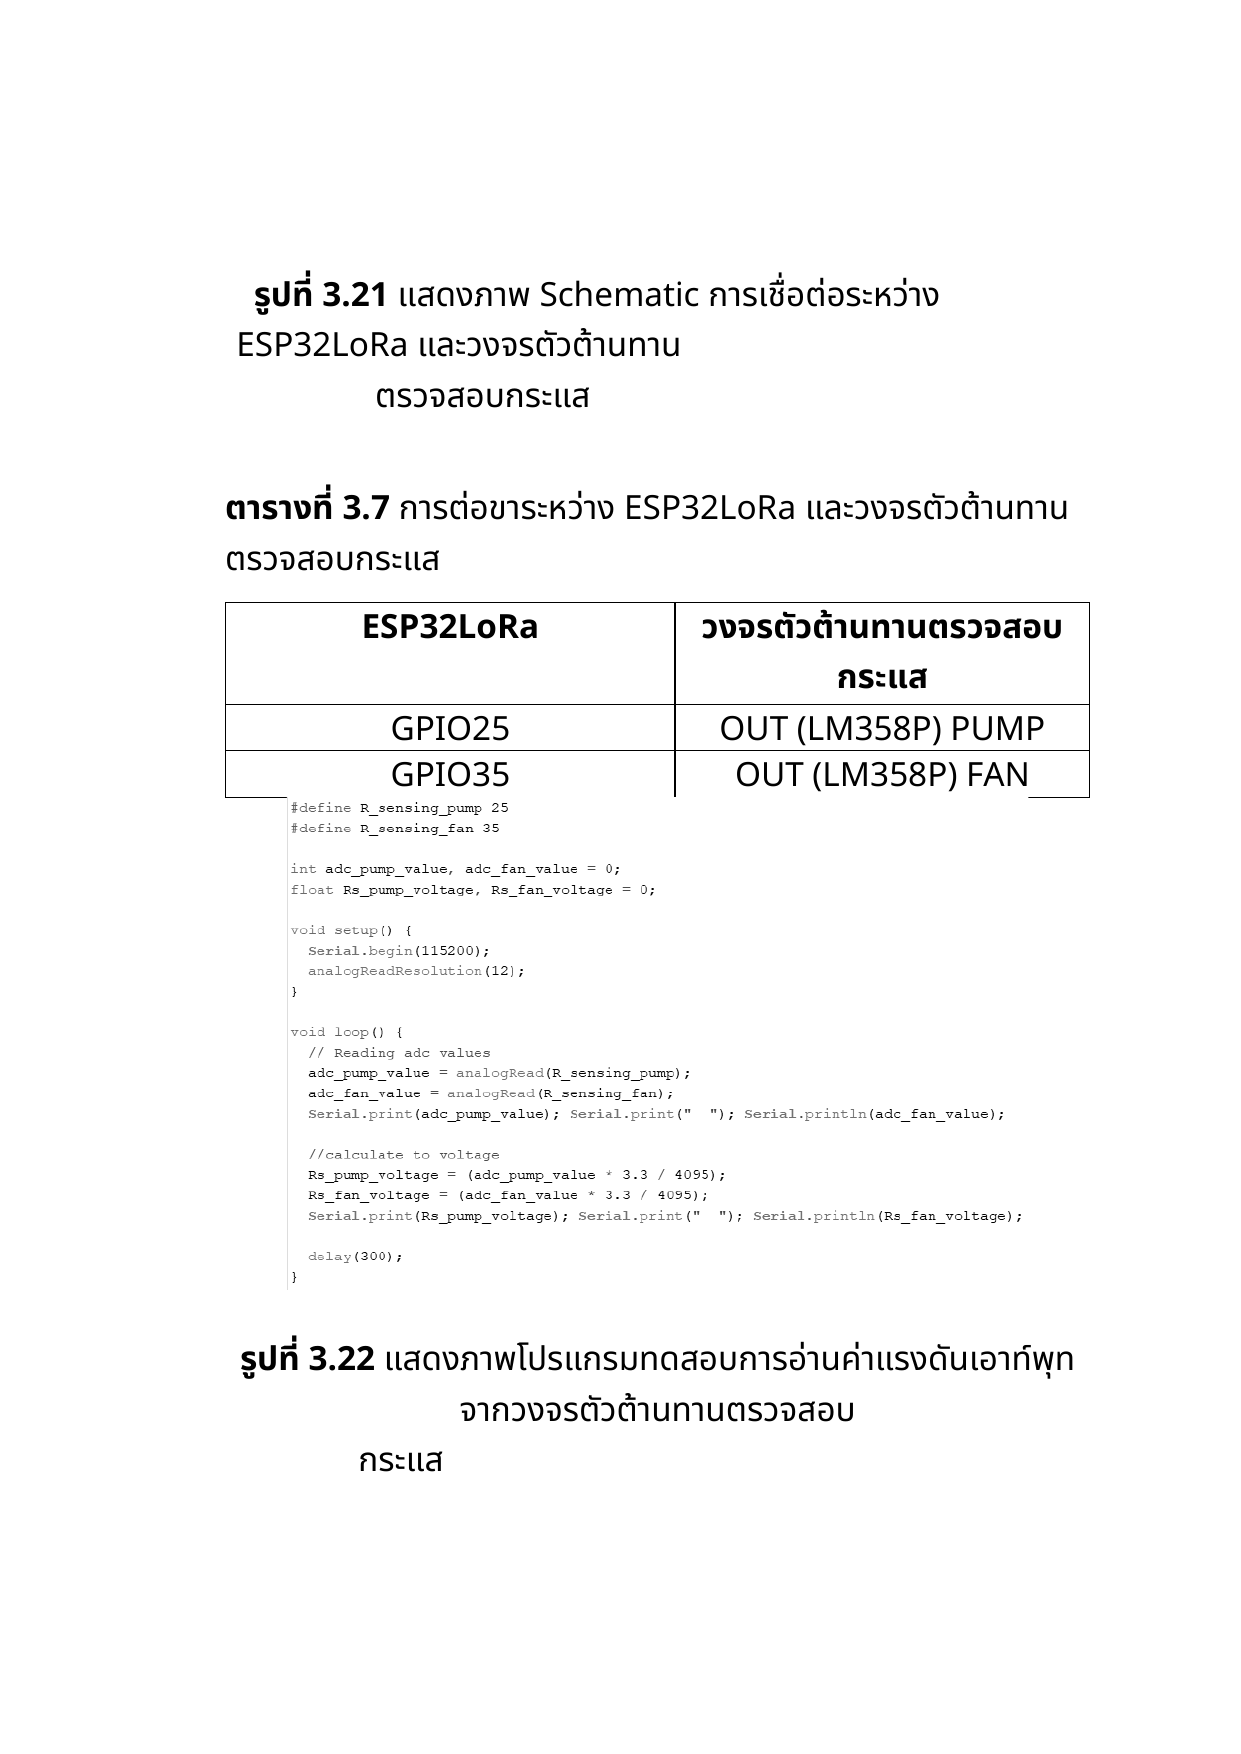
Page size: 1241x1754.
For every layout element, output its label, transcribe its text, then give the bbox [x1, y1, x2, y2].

table_cell OUT (LM358P) FAN [676, 751, 1089, 797]
table_cell OUT (LM358P) PUMP [676, 705, 1089, 750]
table_header วงจรตัวต้านทานตรวจสอบกระแส [676, 603, 1089, 704]
table_header รูปที่ 3.21 แสดงภาพ Schematic การเชื่อต่อระหว่าง ESP32LoRa และวงจรตัวต้านทาน ตรวจสอบกระแส [225, 225, 1090, 422]
table_cell GPIO35 [226, 751, 674, 797]
table_cell GPIO25 [226, 705, 674, 750]
text ตารางที่ 3.7 การต่อขาระหว่าง ESP32LoRa และวงจรตัวต้านทานตรวจสอบกระแส [225, 484, 1090, 585]
table_header ESP32LoRa [226, 603, 674, 704]
table_cell รูปที่ 3.22 แสดงภาพโปรแกรมทดสอบการอ่านค่าแรงดันเอาท์พุทจากวงจรตัวต้านทานตรวจสอบ กระแส [226, 798, 1090, 1486]
